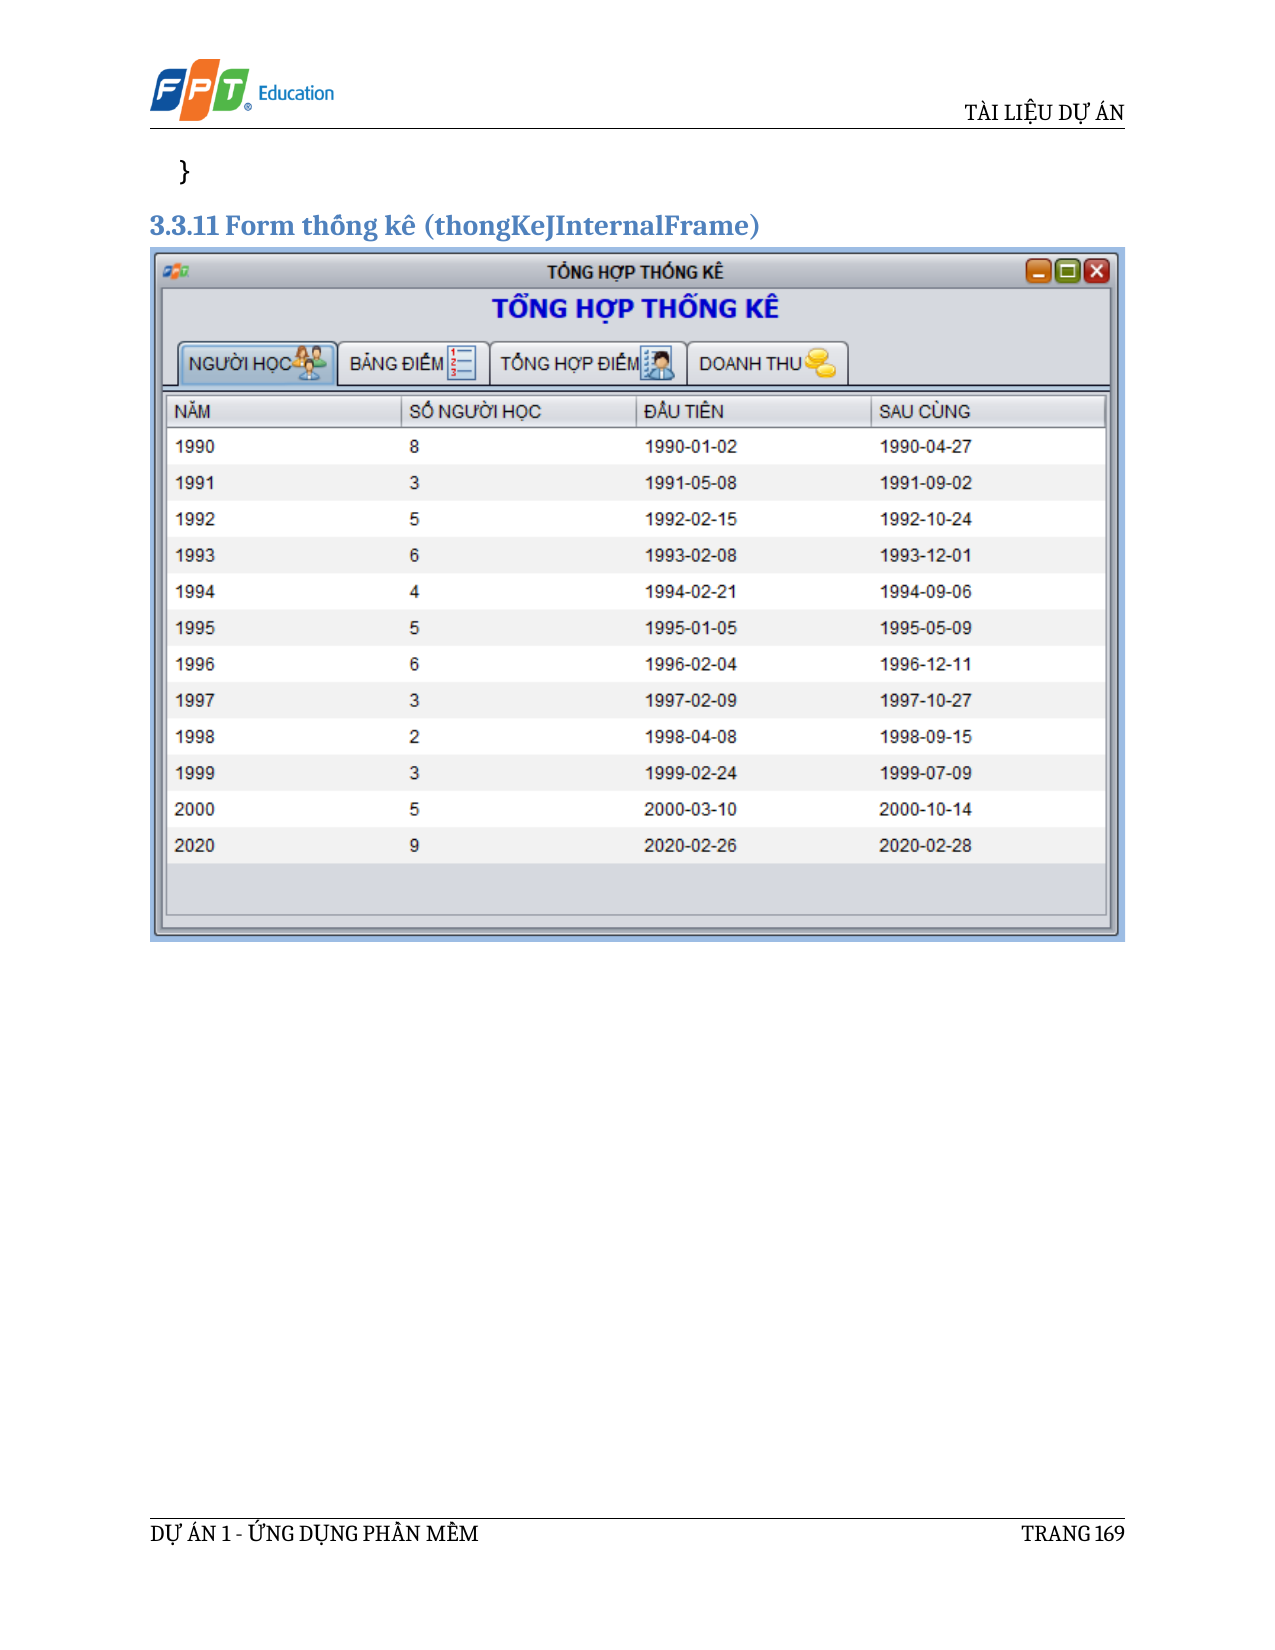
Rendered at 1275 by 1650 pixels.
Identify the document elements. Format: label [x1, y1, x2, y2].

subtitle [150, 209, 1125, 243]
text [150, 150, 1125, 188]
picture [150, 247, 1125, 942]
picture [150, 59, 336, 121]
